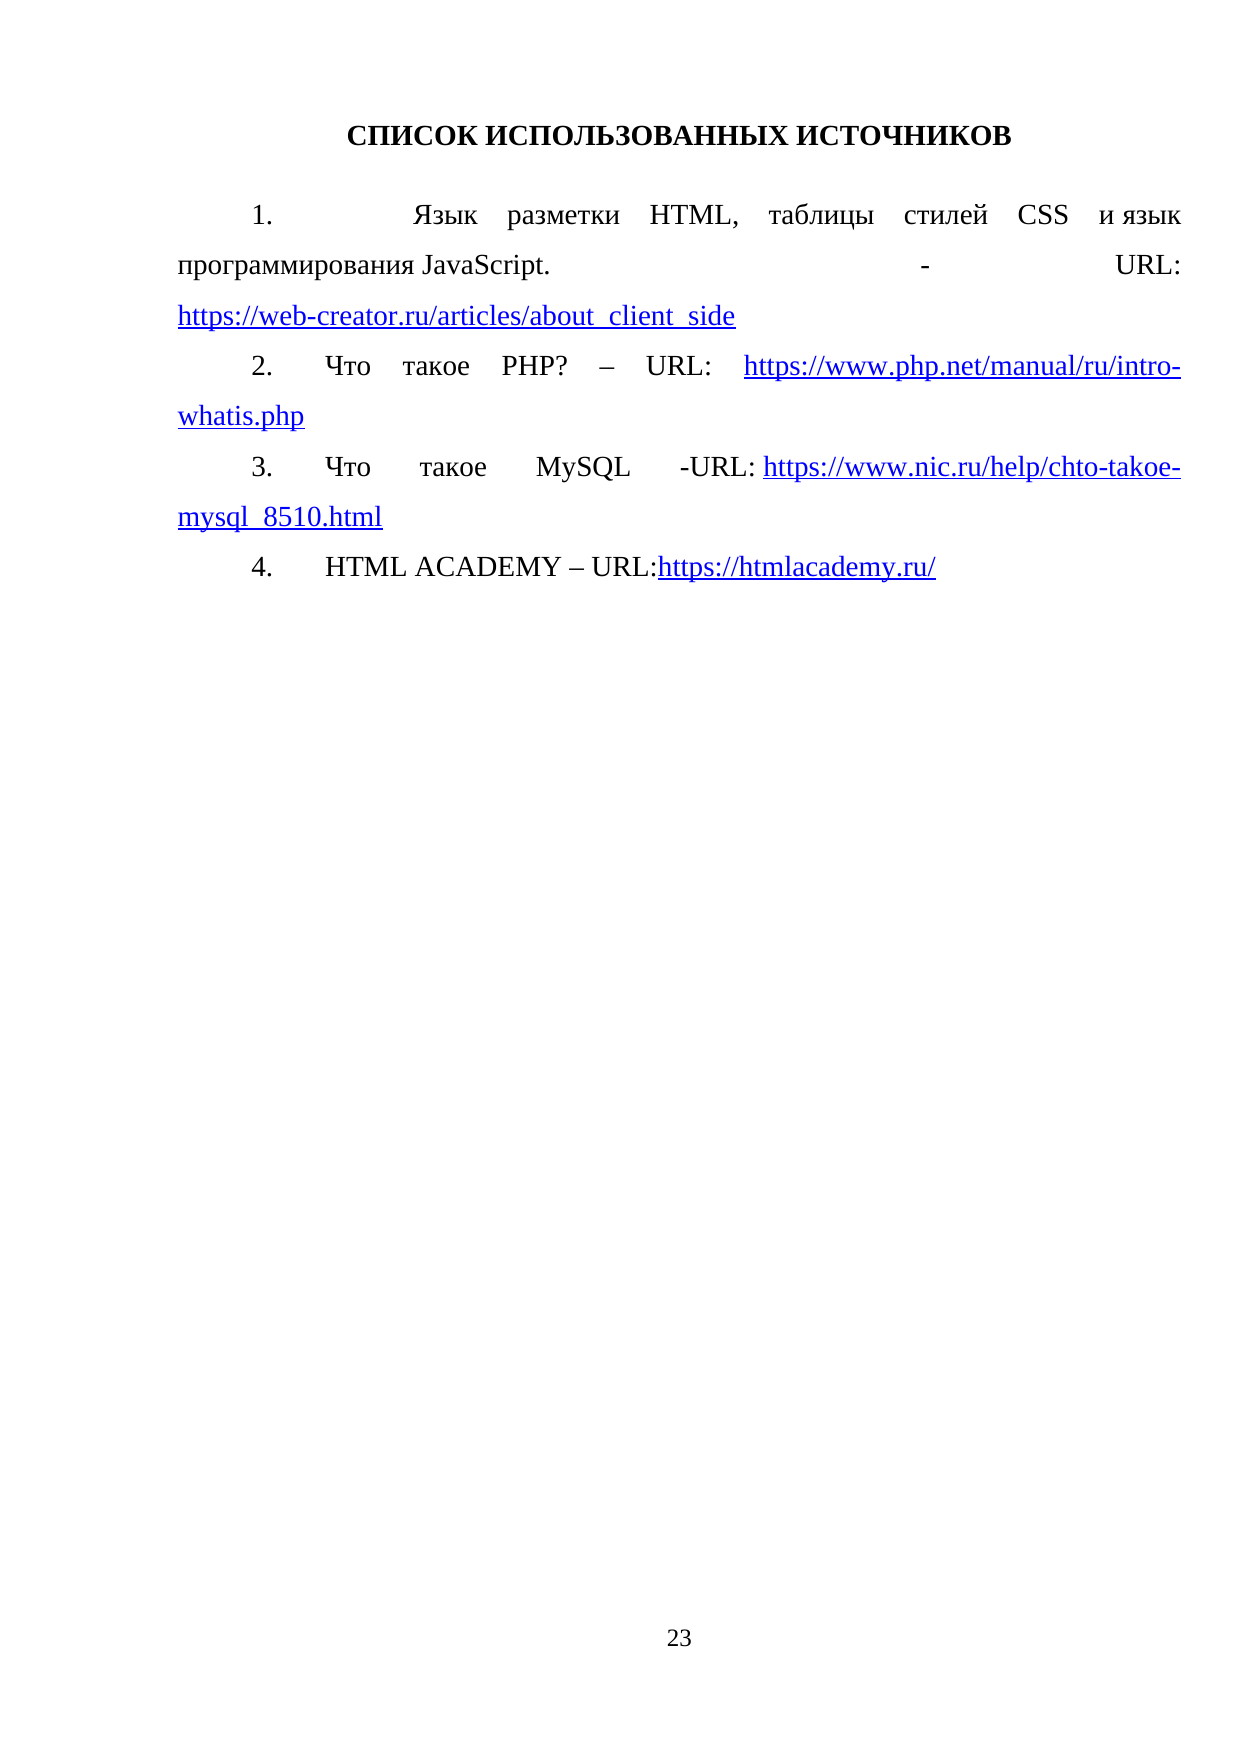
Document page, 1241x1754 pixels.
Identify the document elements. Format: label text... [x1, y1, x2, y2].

list Что такое MySQL -URL: https://www.nic.ru/help/chto-takoe-mysql_8510.html [177, 449, 1181, 533]
list Язык разметки HTML, таблицы стилей CSS и язык программирования JavaScript. - URL: https://web-creator.ru/articles/about_client_side [177, 197, 1181, 331]
list HTML ACADEMY – URL:https://htmlacademy.ru/ [177, 549, 1181, 583]
list Что такое PHP? – URL: https://www.php.net/manual/ru/intro-whatis.php [177, 348, 1181, 432]
subtitle СПИСОК ИСПОЛЬЗОВАННЫХ ИСТОЧНИКОВ [177, 118, 1181, 152]
